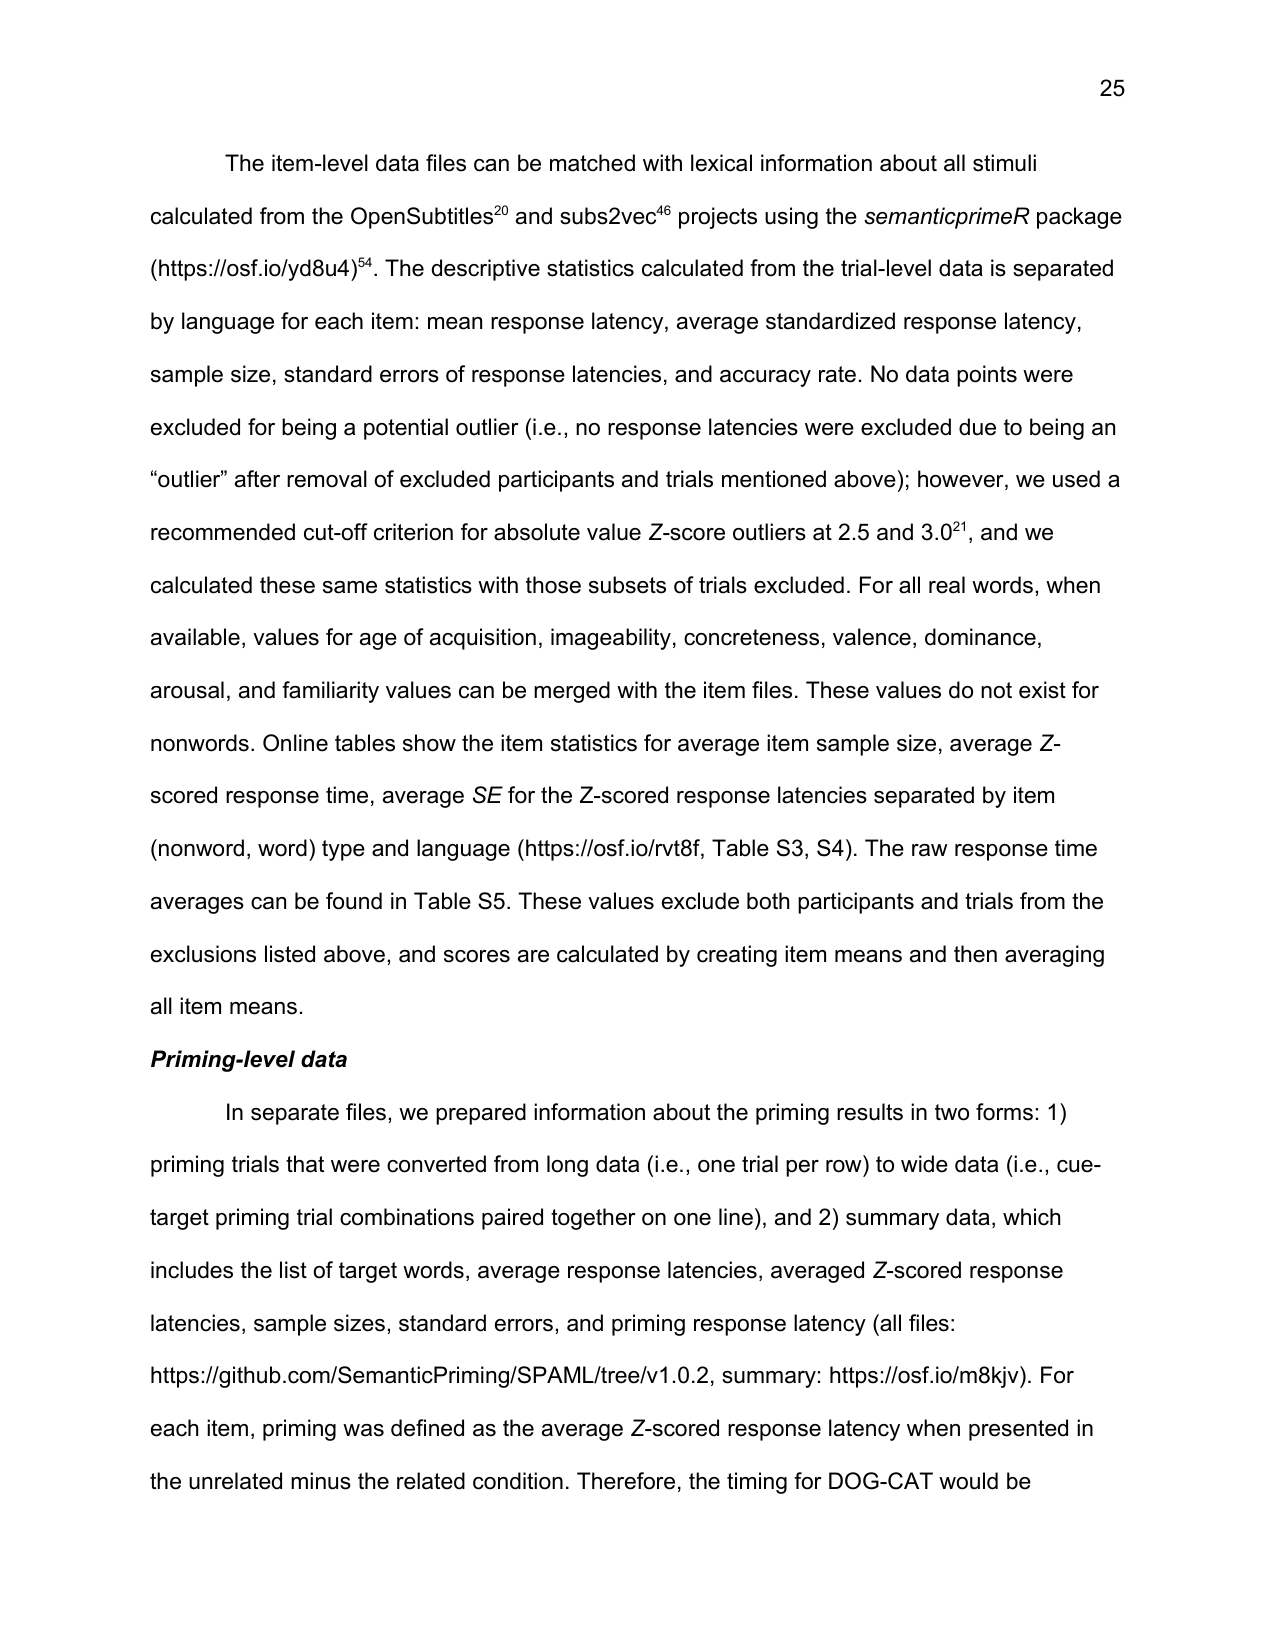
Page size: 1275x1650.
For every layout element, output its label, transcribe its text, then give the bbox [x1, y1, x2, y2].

text Priming-level data [150, 1046, 1125, 1072]
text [150, 1099, 1125, 1494]
text The item-level data files can be matched with lexical information about all stimuli calculated from the OpenSubtitles20 and subs2vec46 projects using the semanticprimeR package (https://osf.io/yd8u4)54. The descriptive statistics calculated from the trial-level data is separated by language for each item: mean response latency, average standardized response latency, sample size, standard errors of response latencies, and accuracy rate. No data points were excluded for being a potential outlier (i.e., no response latencies were excluded due to being an “outlier” after removal of excluded participants and trials mentioned above); however, we used a recommended cut-off criterion for absolute value Z-score outliers at 2.5 and 3.021, and we calculated these same statistics with those subsets of trials excluded. For all real words, when available, values for age of acquisition, imageability, concreteness, valence, dominance, arousal, and familiarity values can be merged with the item files. These values do not exist for nonwords. Online tables show the item statistics for average item sample size, average Z-scored response time, average SE for the Z-scored response latencies separated by item (nonword, word) type and language (https://osf.io/rvt8f, Table S3, S4). The raw response time averages can be found in Table S5. These values exclude both participants and trials from the exclusions listed above, and scores are calculated by creating item means and then averaging all item means. [150, 150, 1125, 1020]
